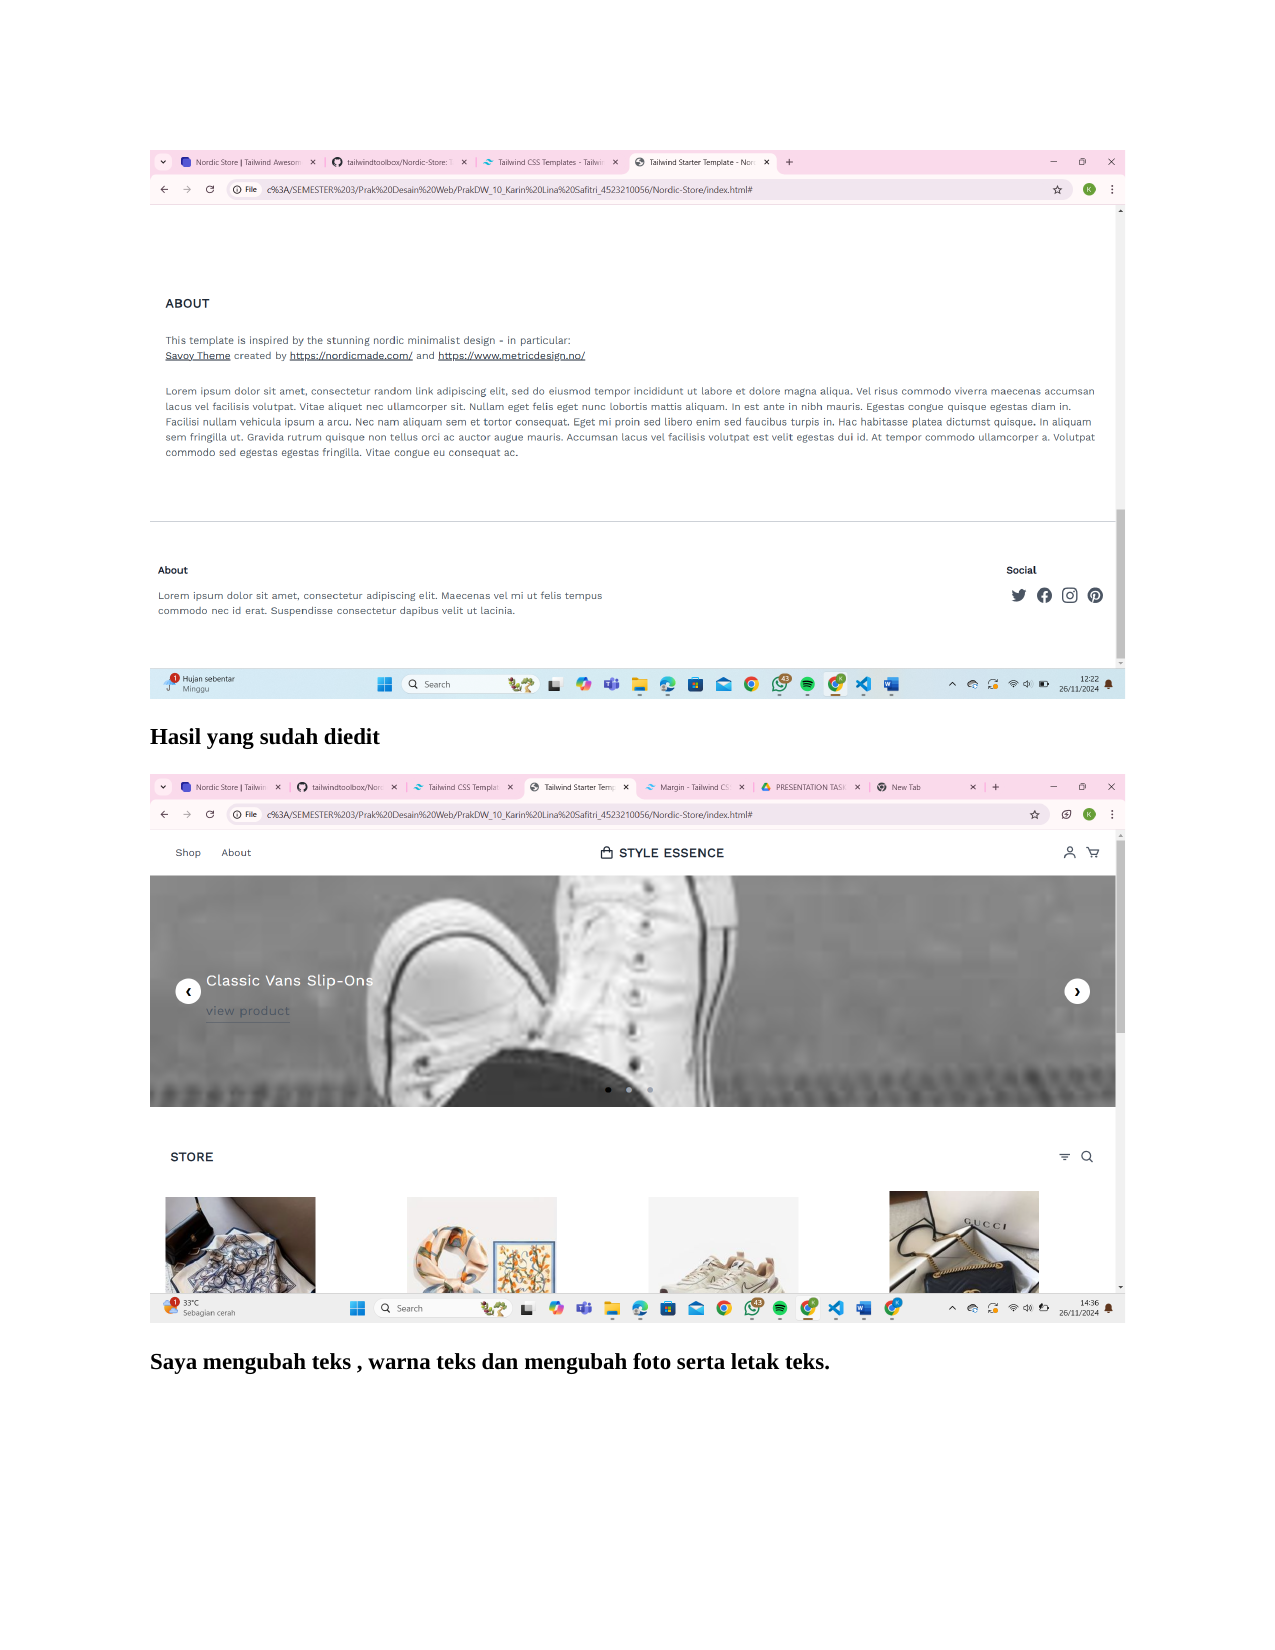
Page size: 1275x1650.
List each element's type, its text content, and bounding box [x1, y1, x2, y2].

picture [150, 774, 1125, 1323]
text Saya mengubah teks , warna teks dan mengubah foto serta letak teks. [150, 1348, 1125, 1374]
text Hasil yang sudah diedit [150, 723, 1125, 750]
picture [150, 150, 1125, 699]
